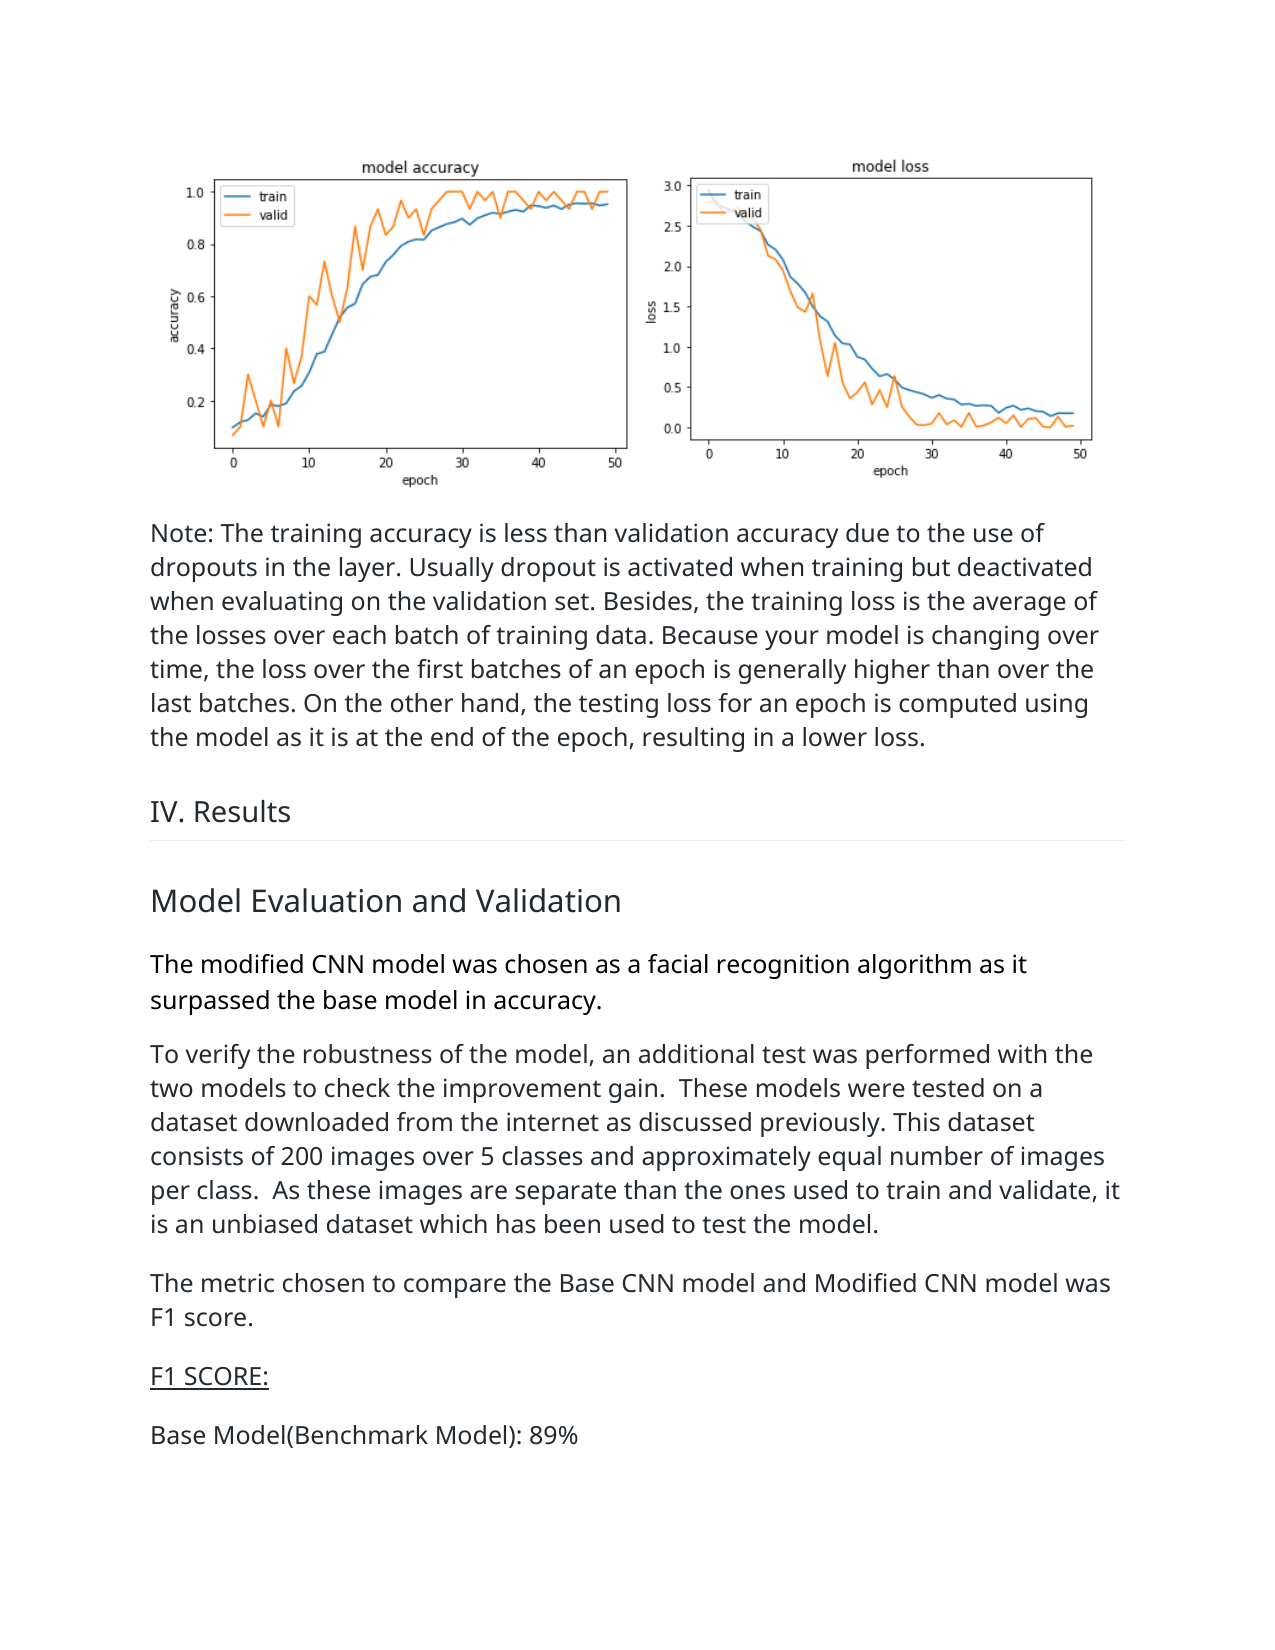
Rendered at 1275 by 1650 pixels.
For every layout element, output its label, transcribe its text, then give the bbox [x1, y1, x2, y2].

text To verify the robustness of the model, an additional test was performed with the two models to check the improvement gain. These models were tested on a dataset downloaded from the internet as discussed previously. This dataset consists of 200 images over 5 classes and approximately equal number of images per class. As these images are separate than the ones used to train and validate, it is an unbiased dataset which has been used to test the model. [150, 1036, 1125, 1241]
text Note: The training accuracy is less than validation accuracy due to the use of dropouts in the layer. Usually dropout is activated when training but deactivated when evaluating on the validation set. Besides, the training loss is the average of the losses over each batch of training data. Because your model is changing over time, the loss over the first batches of an epoch is generally higher than over the last batches. On the other hand, the testing loss for an epoch is computed using the model as it is at the end of the epoch, resulting in a lower loss. [150, 516, 1125, 754]
text F1 SCORE: [150, 1359, 1125, 1393]
text The metric chosen to compare the Base CNN model and Modified CNN model was F1 score. [150, 1266, 1125, 1334]
subtitle IV. Results [150, 792, 1125, 840]
text Base Model(Benchmark Model): 89% [150, 1418, 1125, 1452]
subtitle Model Evaluation and Validation [150, 879, 1125, 921]
picture [640, 150, 1108, 491]
picture [150, 157, 635, 491]
text The modified CNN model was chosen as a facial recognition algorithm as it surpassed the base model in accuracy. [150, 946, 1125, 1017]
